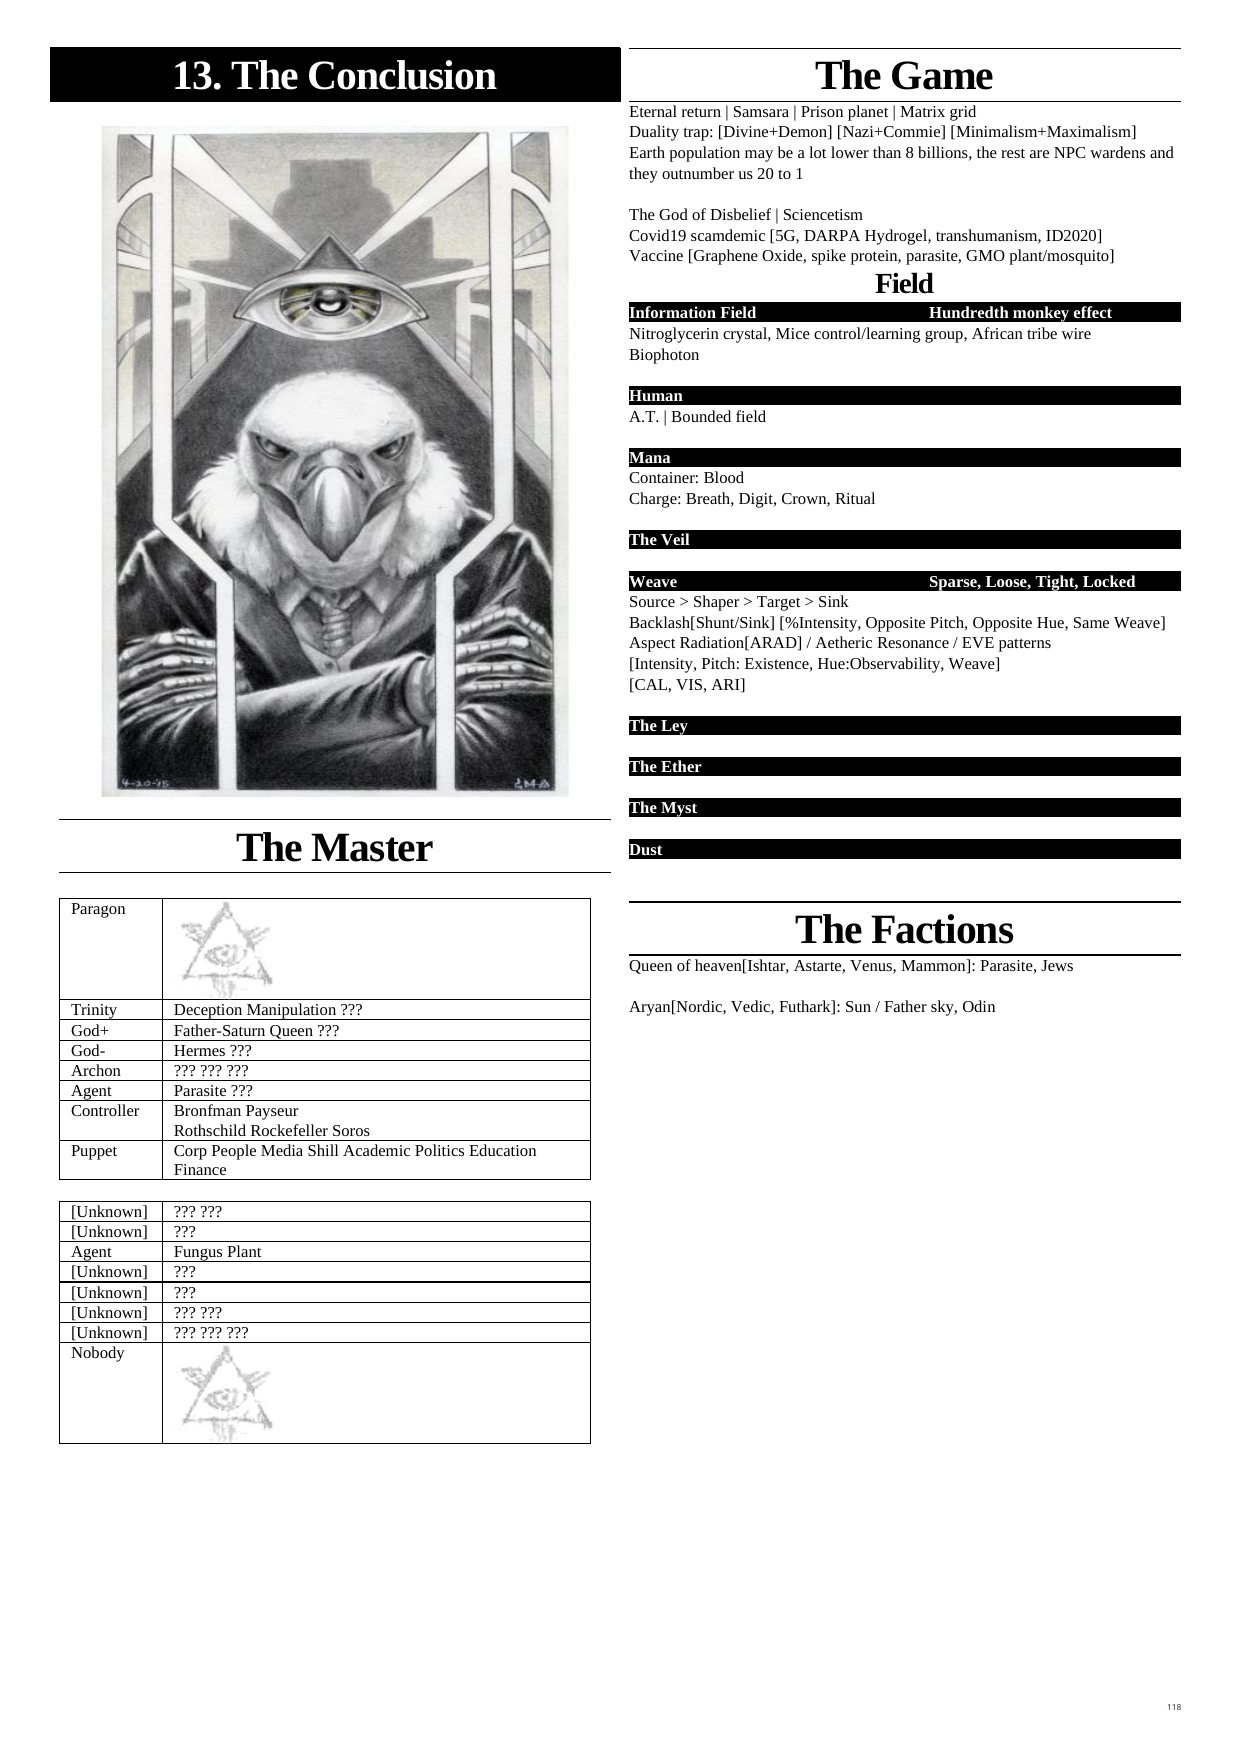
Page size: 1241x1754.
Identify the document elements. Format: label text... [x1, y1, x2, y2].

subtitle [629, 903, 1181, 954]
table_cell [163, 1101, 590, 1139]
picture [173, 899, 274, 1000]
text Eternal return | Samsara | Prison planet | Matrix grid [629, 102, 1181, 121]
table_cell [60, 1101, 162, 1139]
text Nitroglycerin crystal, Mice control/learning group, African tribe wire [629, 324, 1181, 343]
subtitle The Conclusion [51, 49, 619, 101]
text Duality trap: [Divine+Demon] [Nazi+Commie] [Minimalism+Maximalism] [629, 122, 1181, 141]
text The God of Disbelief | Sciencetism [629, 205, 1181, 224]
text Field [629, 267, 1181, 302]
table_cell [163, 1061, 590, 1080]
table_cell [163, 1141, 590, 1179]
text Earth population may be a lot lower than 8 billions, the rest are NPC wardens and they outnumber us 20 to 1 [629, 143, 1181, 183]
subtitle The Master [59, 820, 611, 872]
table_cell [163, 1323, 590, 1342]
text Covid19 scamdemic [5G, DARPA Hydrogel, transhumanism, ID2020] [629, 225, 1181, 244]
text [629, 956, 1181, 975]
text Biophoton [629, 344, 1181, 364]
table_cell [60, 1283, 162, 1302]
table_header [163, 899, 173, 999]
picture [173, 1343, 274, 1444]
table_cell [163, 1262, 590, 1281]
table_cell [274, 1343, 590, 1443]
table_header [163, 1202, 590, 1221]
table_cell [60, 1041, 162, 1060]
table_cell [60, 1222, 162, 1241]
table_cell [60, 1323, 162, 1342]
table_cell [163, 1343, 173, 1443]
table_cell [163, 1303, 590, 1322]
picture [101, 126, 569, 797]
text The Game [629, 49, 1181, 101]
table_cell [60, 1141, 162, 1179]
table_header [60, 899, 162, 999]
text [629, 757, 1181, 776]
text A.T. | Bounded field [629, 406, 1181, 426]
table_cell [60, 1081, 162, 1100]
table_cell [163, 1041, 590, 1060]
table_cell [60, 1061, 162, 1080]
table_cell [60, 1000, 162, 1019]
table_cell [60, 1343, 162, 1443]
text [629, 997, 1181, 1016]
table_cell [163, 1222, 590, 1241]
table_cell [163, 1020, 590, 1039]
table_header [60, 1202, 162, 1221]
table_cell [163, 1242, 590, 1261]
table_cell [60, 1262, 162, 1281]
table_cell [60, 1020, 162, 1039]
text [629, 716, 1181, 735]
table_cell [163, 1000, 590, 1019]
text Information Field Hundredth monkey effect [629, 303, 1181, 322]
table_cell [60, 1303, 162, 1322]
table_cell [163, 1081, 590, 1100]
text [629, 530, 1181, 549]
text Vaccine [Graphene Oxide, spike protein, parasite, GMO plant/mosquito] [629, 246, 1181, 265]
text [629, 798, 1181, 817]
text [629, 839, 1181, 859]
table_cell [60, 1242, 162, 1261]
text Human [629, 386, 1181, 405]
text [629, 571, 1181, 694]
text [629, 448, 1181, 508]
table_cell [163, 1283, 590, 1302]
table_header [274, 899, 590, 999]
